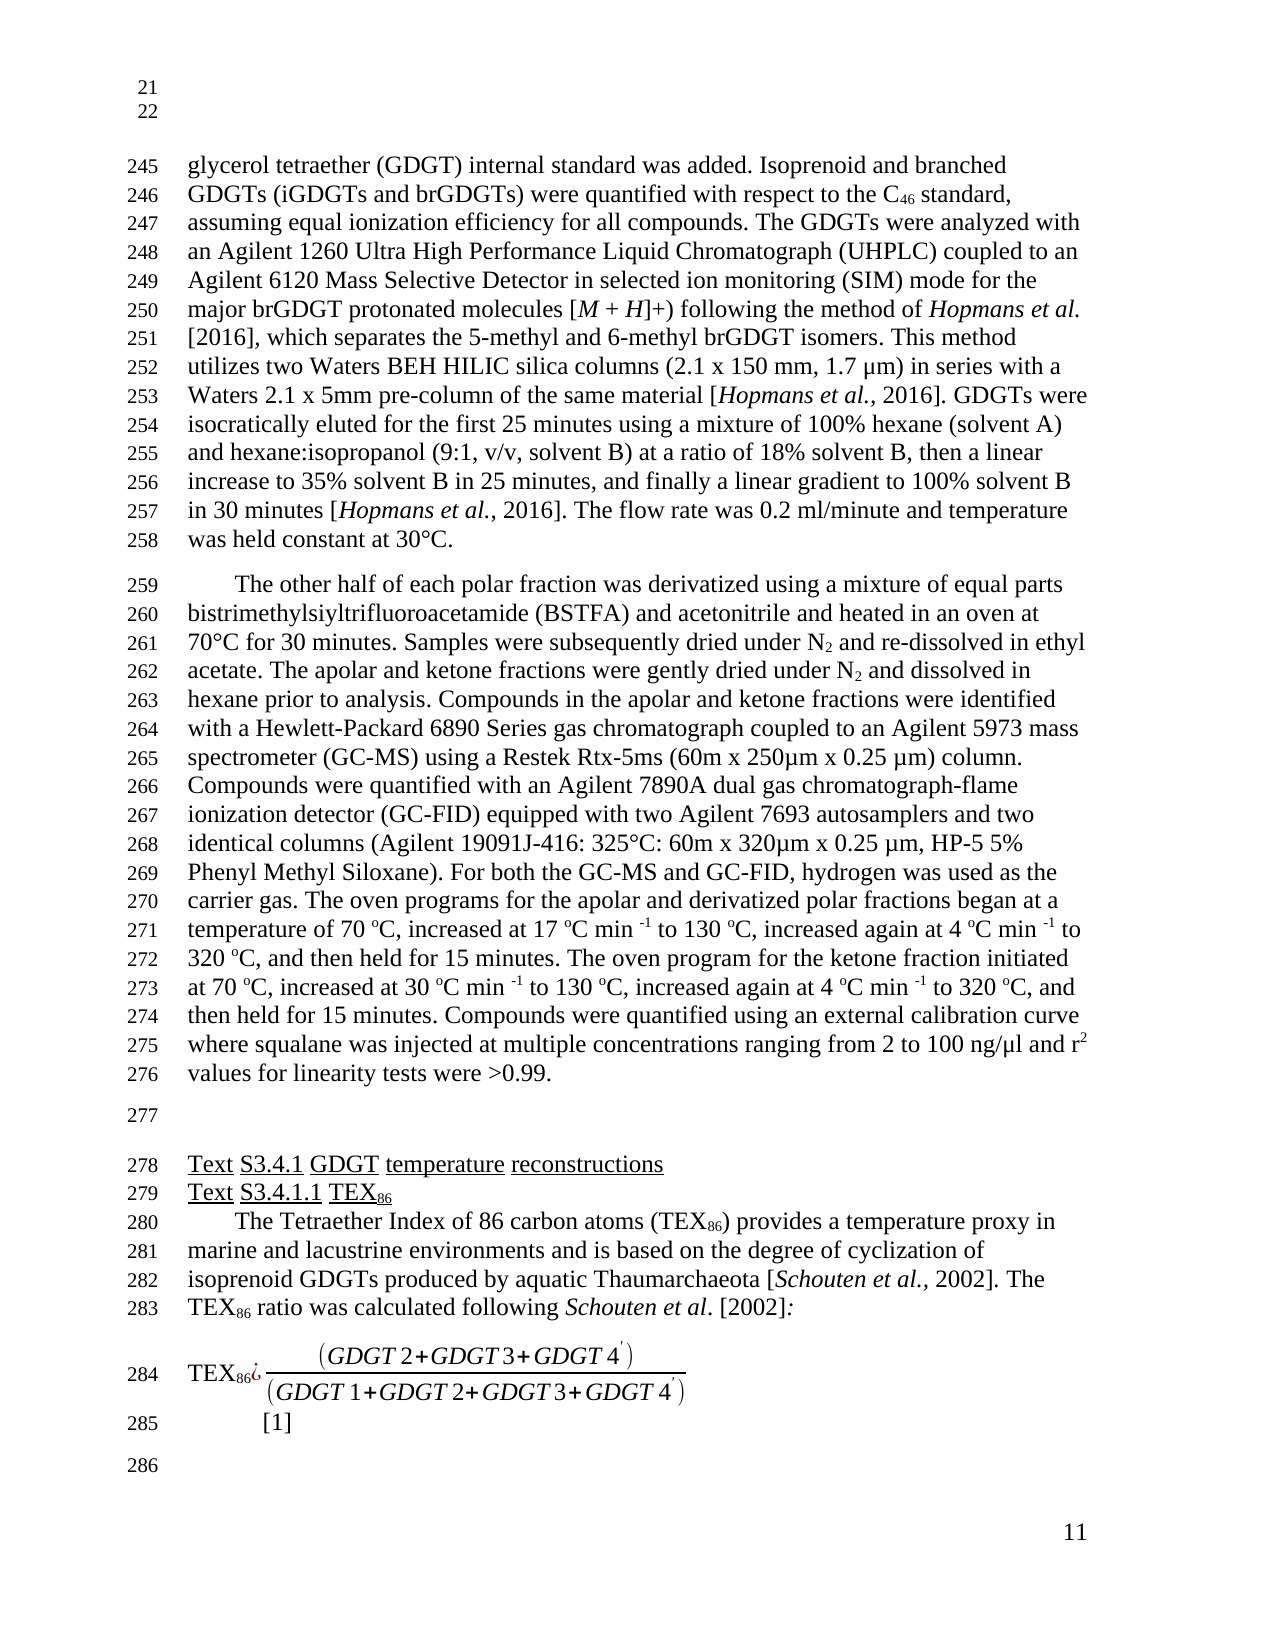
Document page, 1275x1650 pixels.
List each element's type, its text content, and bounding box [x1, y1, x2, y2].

text The Tetraether Index of 86 carbon atoms (TEX86) provides a temperature proxy in marine and lacustrine environments and is based on the degree of cyclization of isoprenoid GDGTs produced by aquatic Thaumarchaeota [Schouten et al., 2002]. The TEX86 ratio was calculated following Schouten et al. [2002]: [187, 1206, 1087, 1321]
text TEX86 [1] [187, 1338, 1087, 1436]
subtitle Text S3.4.1.1 TEX86 [187, 1177, 1087, 1206]
text The other half of each polar fraction was derivatized using a mixture of equal parts bistrimethylsiyltrifluoroacetamide (BSTFA) and acetonitrile and heated in an oven at 70°C for 30 minutes. Samples were subsequently dried under N2 and re-dissolved in ethyl acetate. The apolar and ketone fractions were gently dried under N2 and dissolved in hexane prior to analysis. Compounds in the apolar and ketone fractions were identified with a Hewlett-Packard 6890 Series gas chromatograph coupled to an Agilent 5973 mass spectrometer (GC-MS) using a Restek Rtx-5ms (60m x 250µm x 0.25 µm) column. Compounds were quantified with an Agilent 7890A dual gas chromatograph-flame ionization detector (GC-FID) equipped with two Agilent 7693 autosamplers and two identical columns (Agilent 19091J-416: 325°C: 60m x 320µm x 0.25 µm, HP-5 5% Phenyl Methyl Siloxane). For both the GC-MS and GC-FID, hydrogen was used as the carrier gas. The oven programs for the apolar and derivatized polar fractions began at a temperature of 70 oC, increased at 17 oC min -1 to 130 oC, increased again at 4 oC min -1 to 320 oC, and then held for 15 minutes. The oven program for the ketone fraction initiated at 70 oC, increased at 30 oC min -1 to 130 oC, increased again at 4 oC min -1 to 320 oC, and then held for 15 minutes. Compounds were quantified using an external calibration curve where squalane was injected at multiple concentrations ranging from 2 to 100 ng/μl and r2 values for linearity tests were >0.99. [187, 569, 1087, 1087]
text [187, 150, 1087, 552]
subtitle Text S3.4.1 GDGT temperature reconstructions [187, 1149, 1087, 1177]
